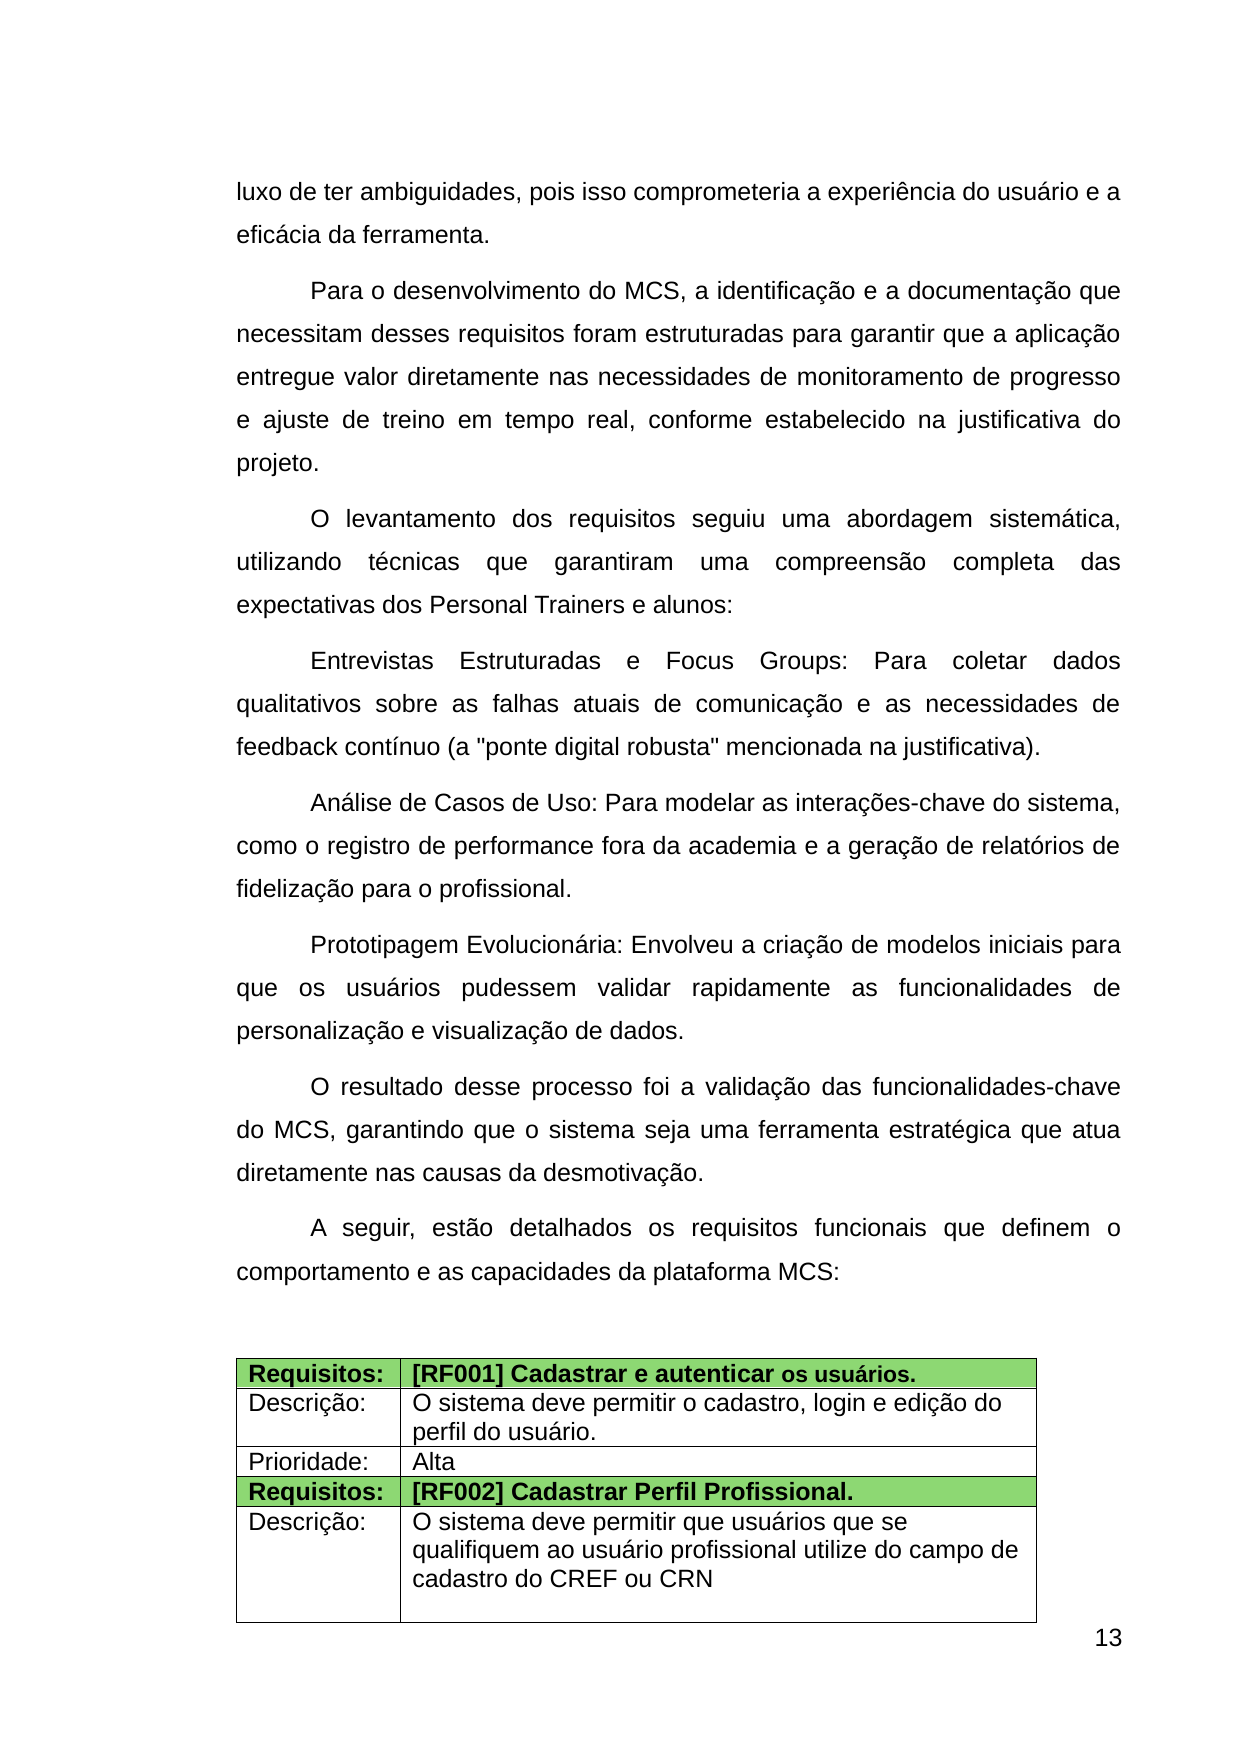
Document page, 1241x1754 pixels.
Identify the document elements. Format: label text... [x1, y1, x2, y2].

table_cell Prioridade: [237, 1447, 400, 1476]
text Prototipagem Evolucionária: Envolveu a criação de modelos iniciais para que os usuários pudessem validar rapidamente as funcionalidades de personalização e visualização de dados. [236, 930, 1122, 1045]
text Para o desenvolvimento do MCS, a identificação e a documentação que necessitam desses requisitos foram estruturadas para garantir que a aplicação entregue valor diretamente nas necessidades de monitoramento de progresso e ajuste de treino em tempo real, conforme estabelecido na justificativa do projeto. [236, 276, 1122, 477]
text Entrevistas Estruturadas e Focus Groups: Para coletar dados qualitativos sobre as falhas atuais de comunicação e as necessidades de feedback contínuo (a "ponte digital robusta" mencionada na justificativa). [236, 646, 1122, 761]
text O resultado desse processo foi a validação das funcionalidades-chave do MCS, garantindo que o sistema seja uma ferramenta estratégica que atua diretamente nas causas da desmotivação. [236, 1072, 1122, 1187]
text Análise de Casos de Uso: Para modelar as interações-chave do sistema, como o registro de performance fora da academia e a geração de relatórios de fidelização para o profissional. [236, 788, 1122, 903]
table_cell Requisitos: [237, 1477, 400, 1506]
table_cell O sistema deve permitir o cadastro, login e edição do perfil do usuário. [401, 1389, 1036, 1446]
text O levantamento dos requisitos seguiu uma abordagem sistemática, utilizando técnicas que garantiram uma compreensão completa das expectativas dos Personal Trainers e alunos: [236, 504, 1122, 619]
table_header Requisitos: [237, 1359, 400, 1387]
table_cell Descrição: [237, 1389, 400, 1446]
table_cell [RF002] Cadastrar Perfil Profissional. [401, 1477, 1036, 1506]
table_cell Alta [401, 1447, 1036, 1476]
text A seguir, estão detalhados os requisitos funcionais que definem o comportamento e as capacidades da plataforma MCS: [236, 1213, 1122, 1285]
table_header [RF001] Cadastrar e autenticar os usuários. [401, 1359, 1036, 1387]
table_cell O sistema deve permitir que usuários que se qualifiquem ao usuário profissional utilize do campo de cadastro do CREF ou CRN [401, 1507, 1036, 1622]
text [236, 177, 1122, 249]
table_cell Descrição: [237, 1507, 400, 1622]
